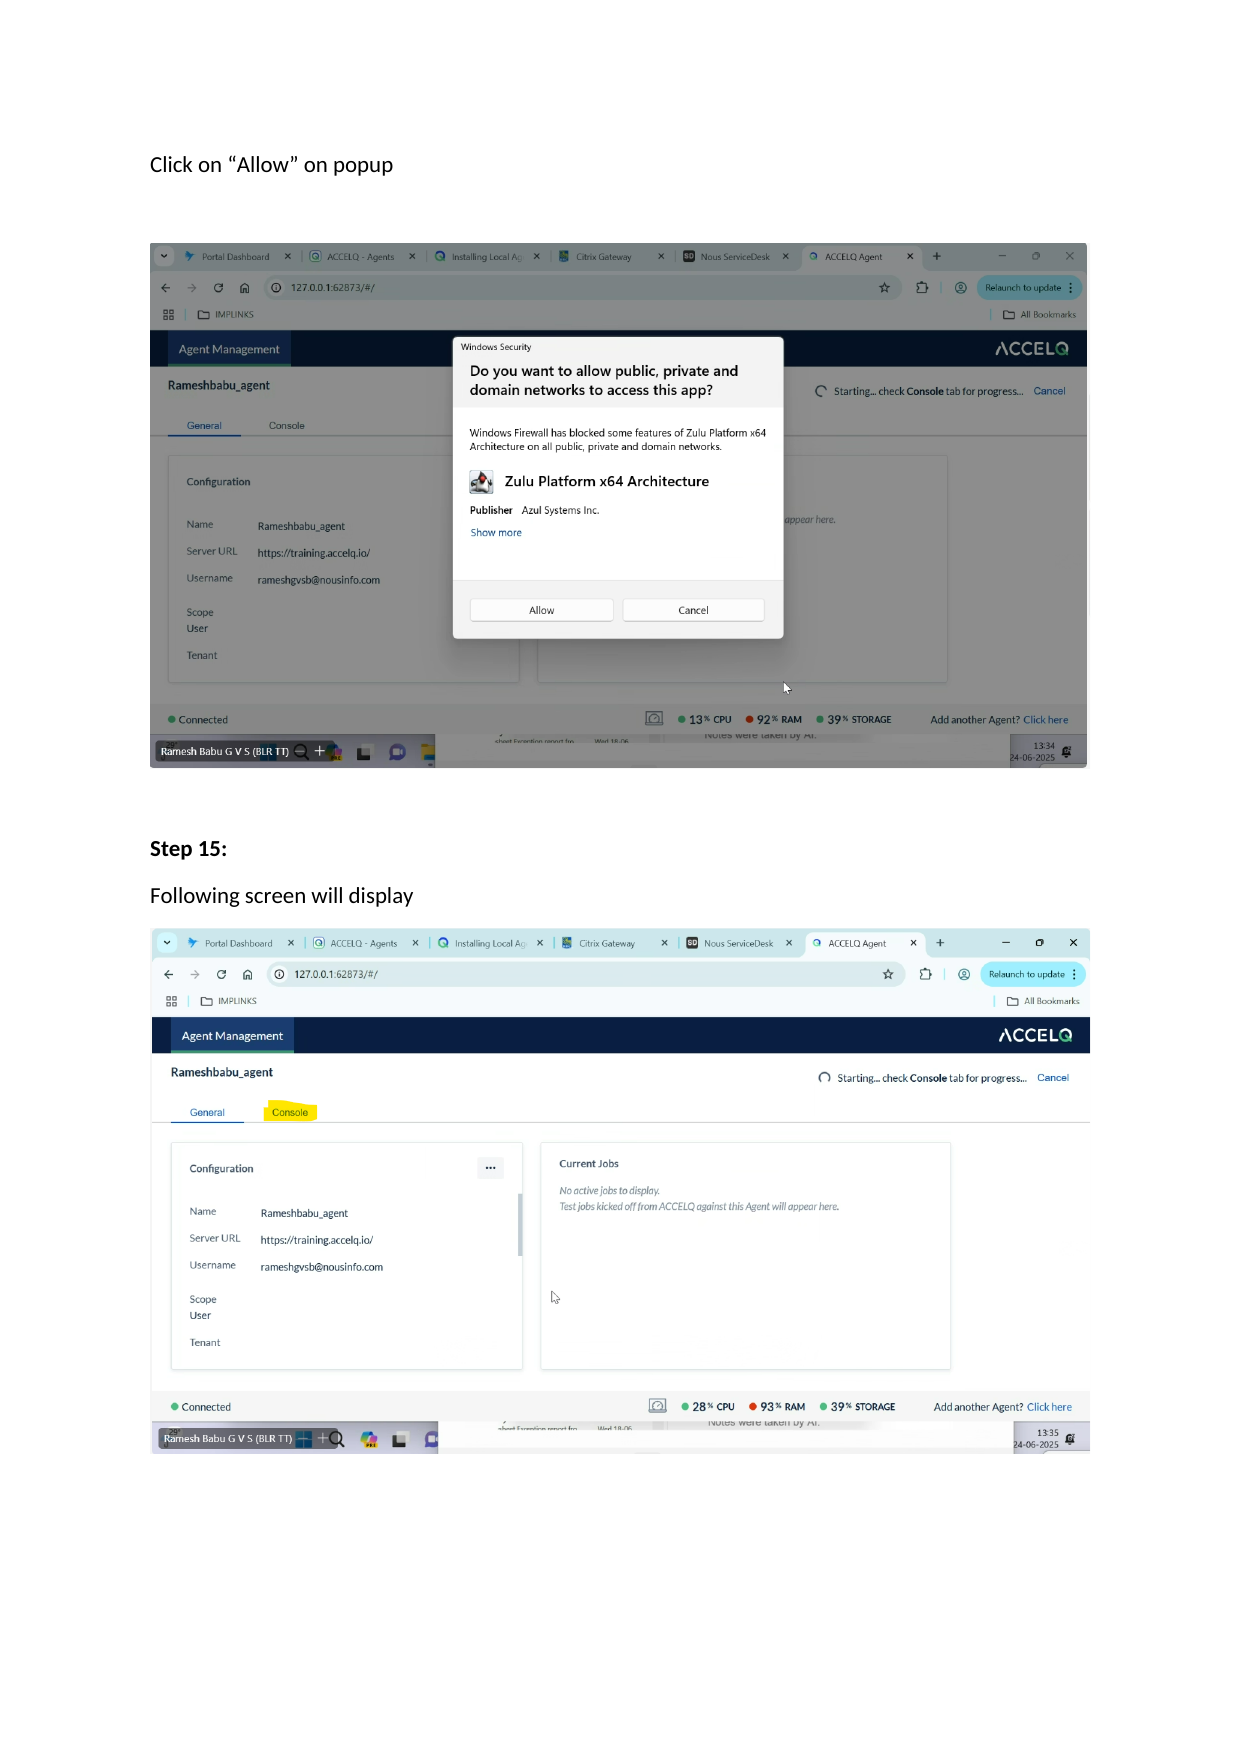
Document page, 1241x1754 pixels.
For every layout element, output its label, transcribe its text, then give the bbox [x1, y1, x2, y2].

picture [150, 243, 1091, 769]
text Following screen will display [150, 881, 1090, 909]
picture [150, 928, 1091, 1454]
text Click on “Allow” on popup [150, 150, 1090, 178]
text Step 15: [150, 834, 1090, 862]
